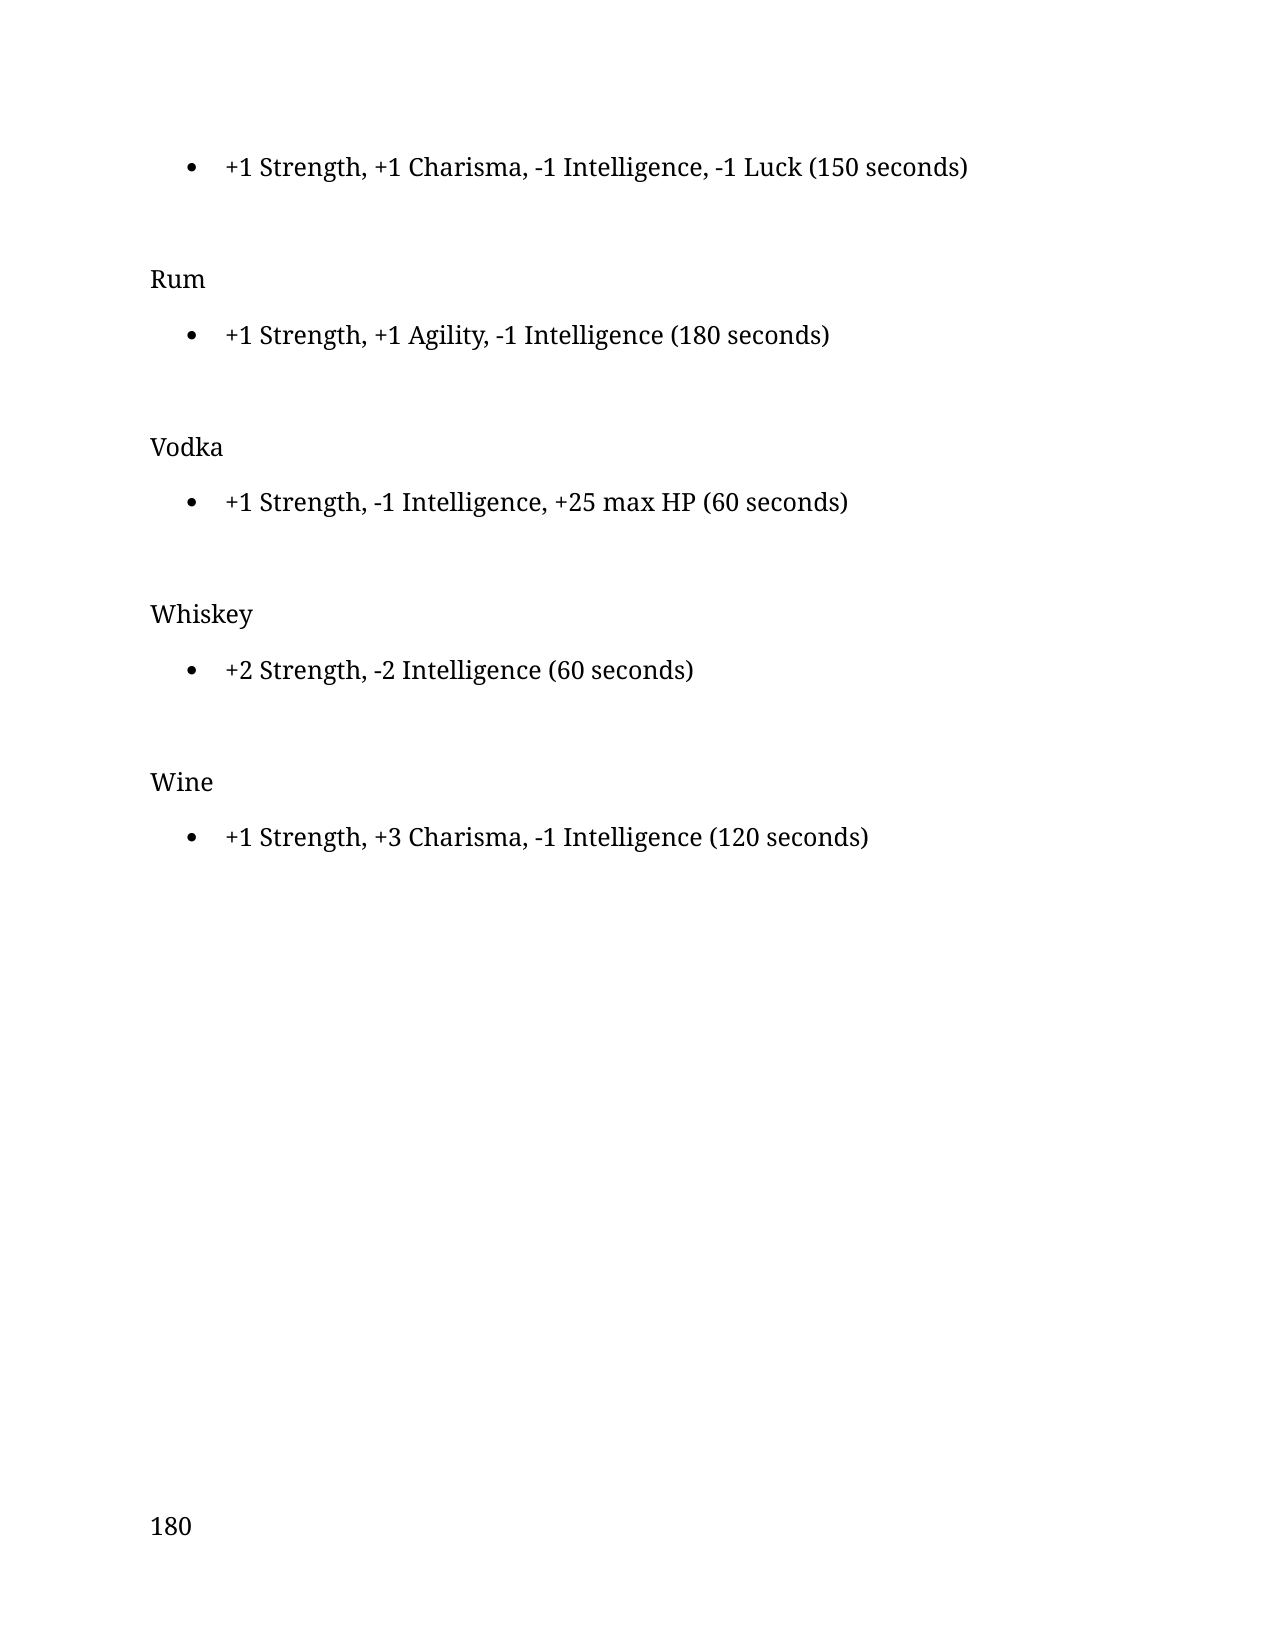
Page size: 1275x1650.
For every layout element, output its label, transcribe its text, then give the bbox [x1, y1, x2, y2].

text Wine [150, 764, 1125, 798]
list +1 Strength, +3 Charisma, -1 Intelligence (120 seconds) [187, 820, 1125, 854]
text Whiskey [150, 597, 1125, 631]
list +2 Strength, -2 Intelligence (60 seconds) [187, 652, 1125, 687]
text Rum [150, 262, 1125, 296]
list +1 Strength, -1 Intelligence, +25 max HP (60 seconds) [187, 485, 1125, 519]
text Vodka [150, 429, 1125, 463]
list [187, 150, 1125, 184]
list +1 Strength, +1 Agility, -1 Intelligence (180 seconds) [187, 317, 1125, 352]
